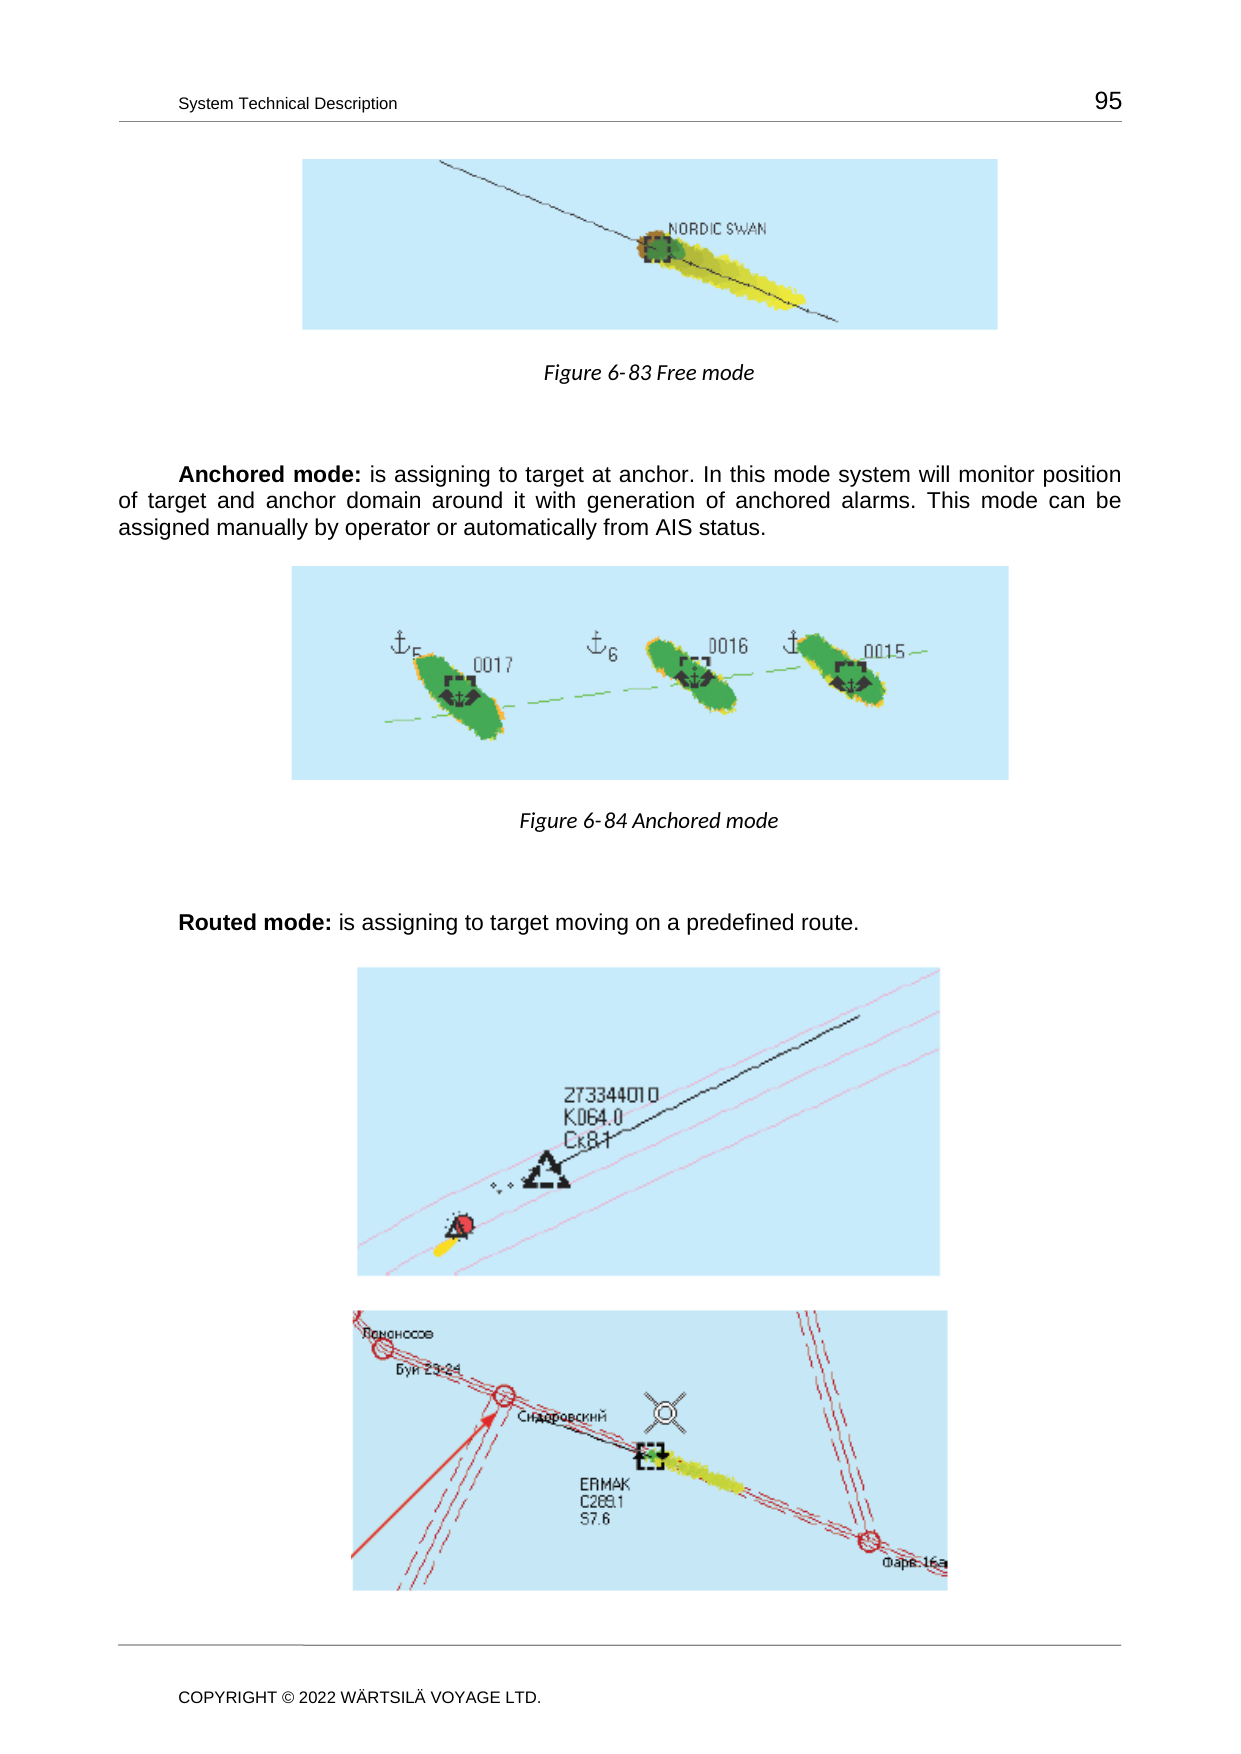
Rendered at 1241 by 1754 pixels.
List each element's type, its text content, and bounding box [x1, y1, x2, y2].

text Routed mode: is assigning to target moving on a predefined route. [118, 909, 1122, 935]
text Anchored mode: is assigning to target at anchor. In this mode system will monitor position of target and anchor domain around it with generation of anchored alarms. This mode can be assigned manually by operator or automatically from AIS status. [118, 461, 1122, 540]
